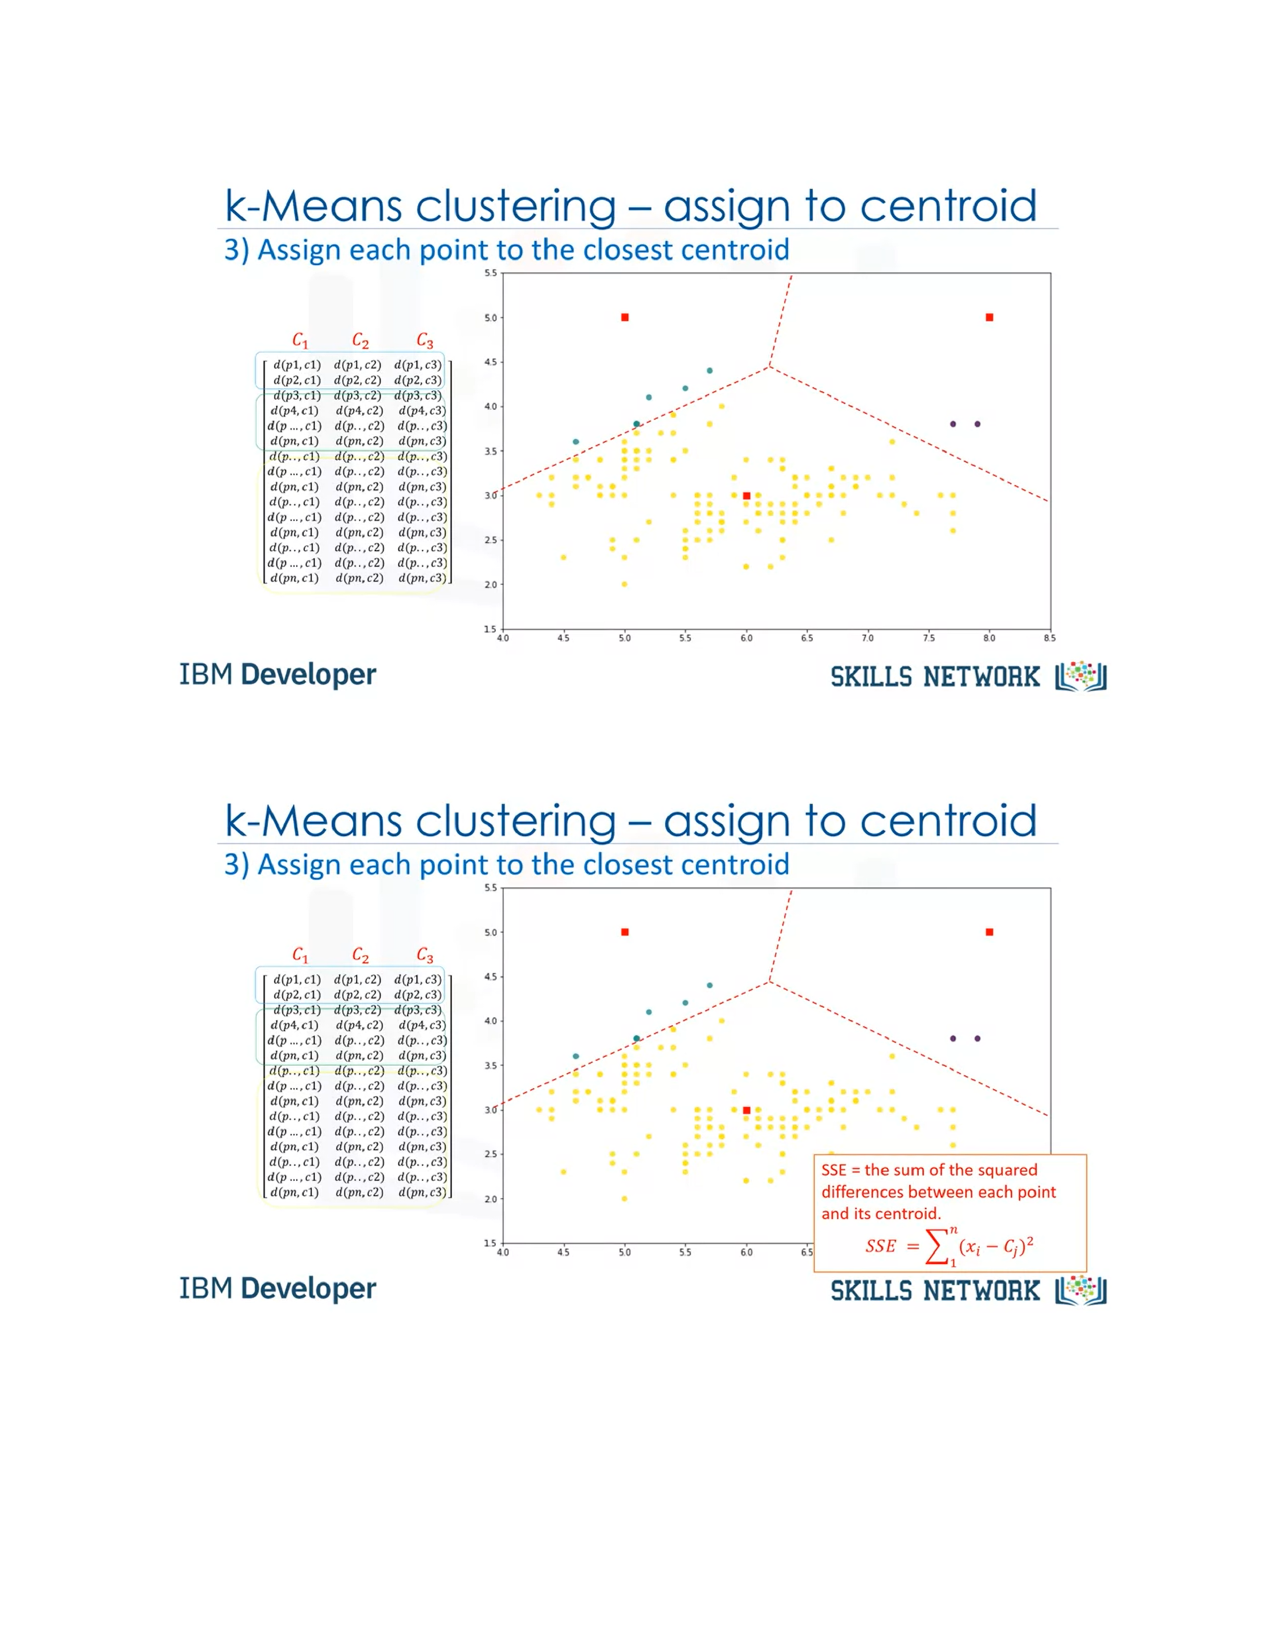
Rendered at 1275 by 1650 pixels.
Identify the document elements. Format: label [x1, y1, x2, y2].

picture [150, 764, 1125, 1313]
picture [150, 150, 1125, 699]
